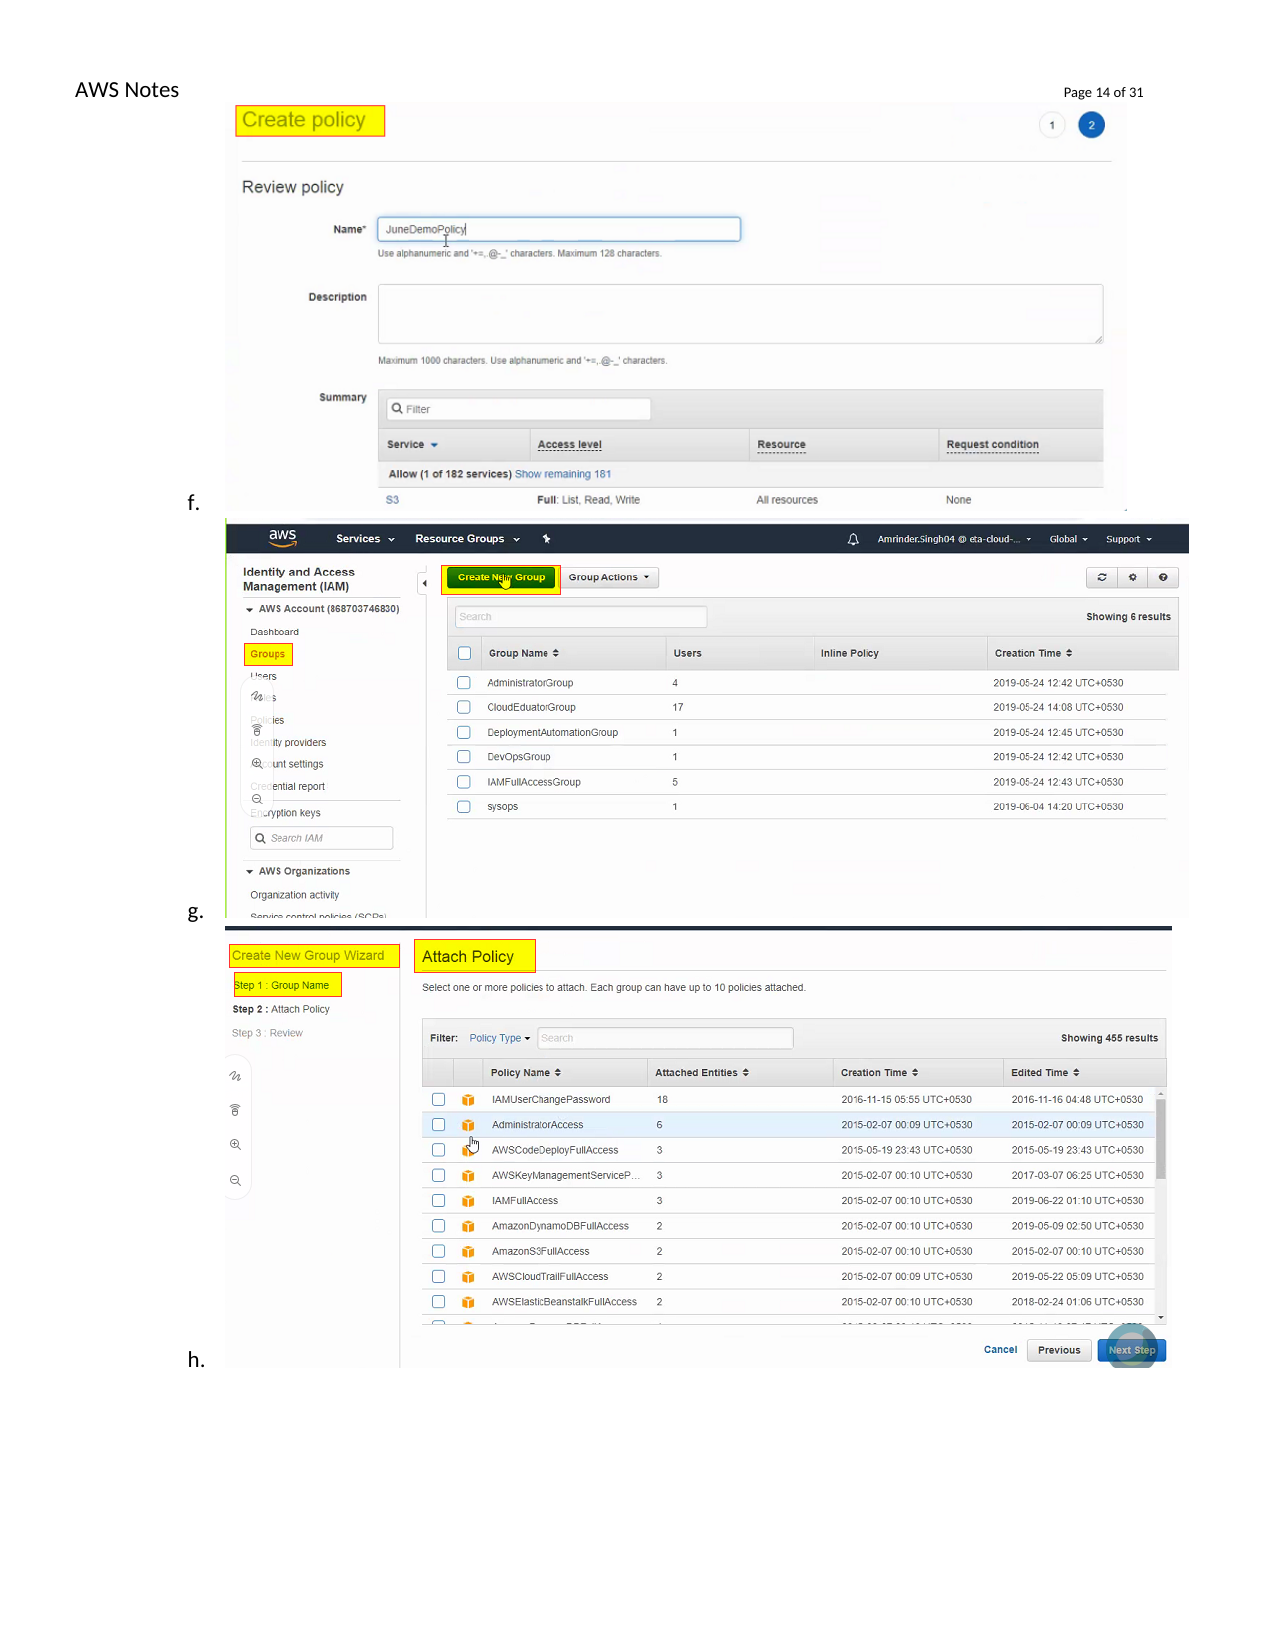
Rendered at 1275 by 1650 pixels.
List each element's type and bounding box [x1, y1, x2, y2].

picture [225, 926, 1172, 1368]
picture [225, 102, 1127, 511]
picture [225, 518, 1189, 918]
